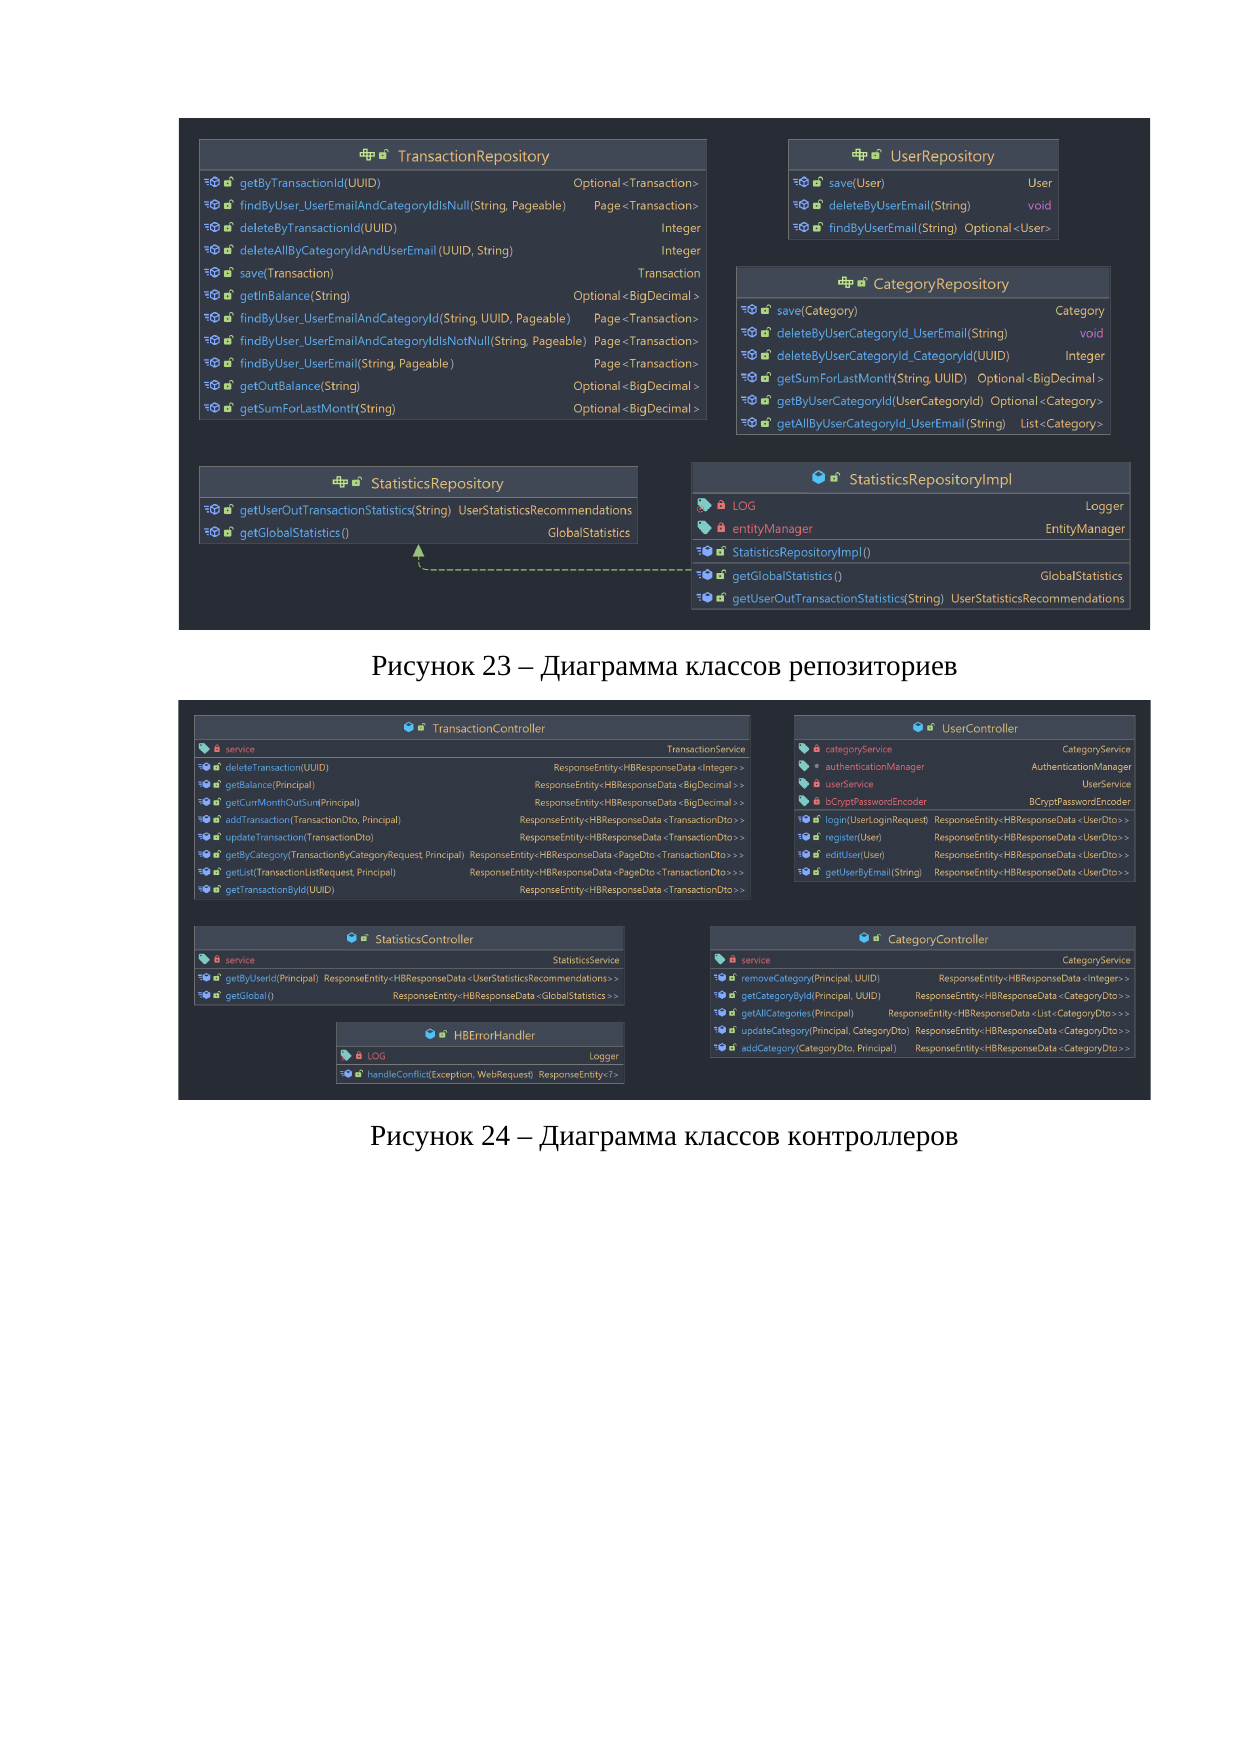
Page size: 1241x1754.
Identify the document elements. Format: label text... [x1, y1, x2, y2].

text Рисунок 23 – Диаграмма классов репозиториев [177, 648, 1152, 681]
text Рисунок 24 – Диаграмма классов контроллеров [177, 1118, 1152, 1152]
picture [178, 700, 1151, 1100]
picture [178, 118, 1150, 630]
